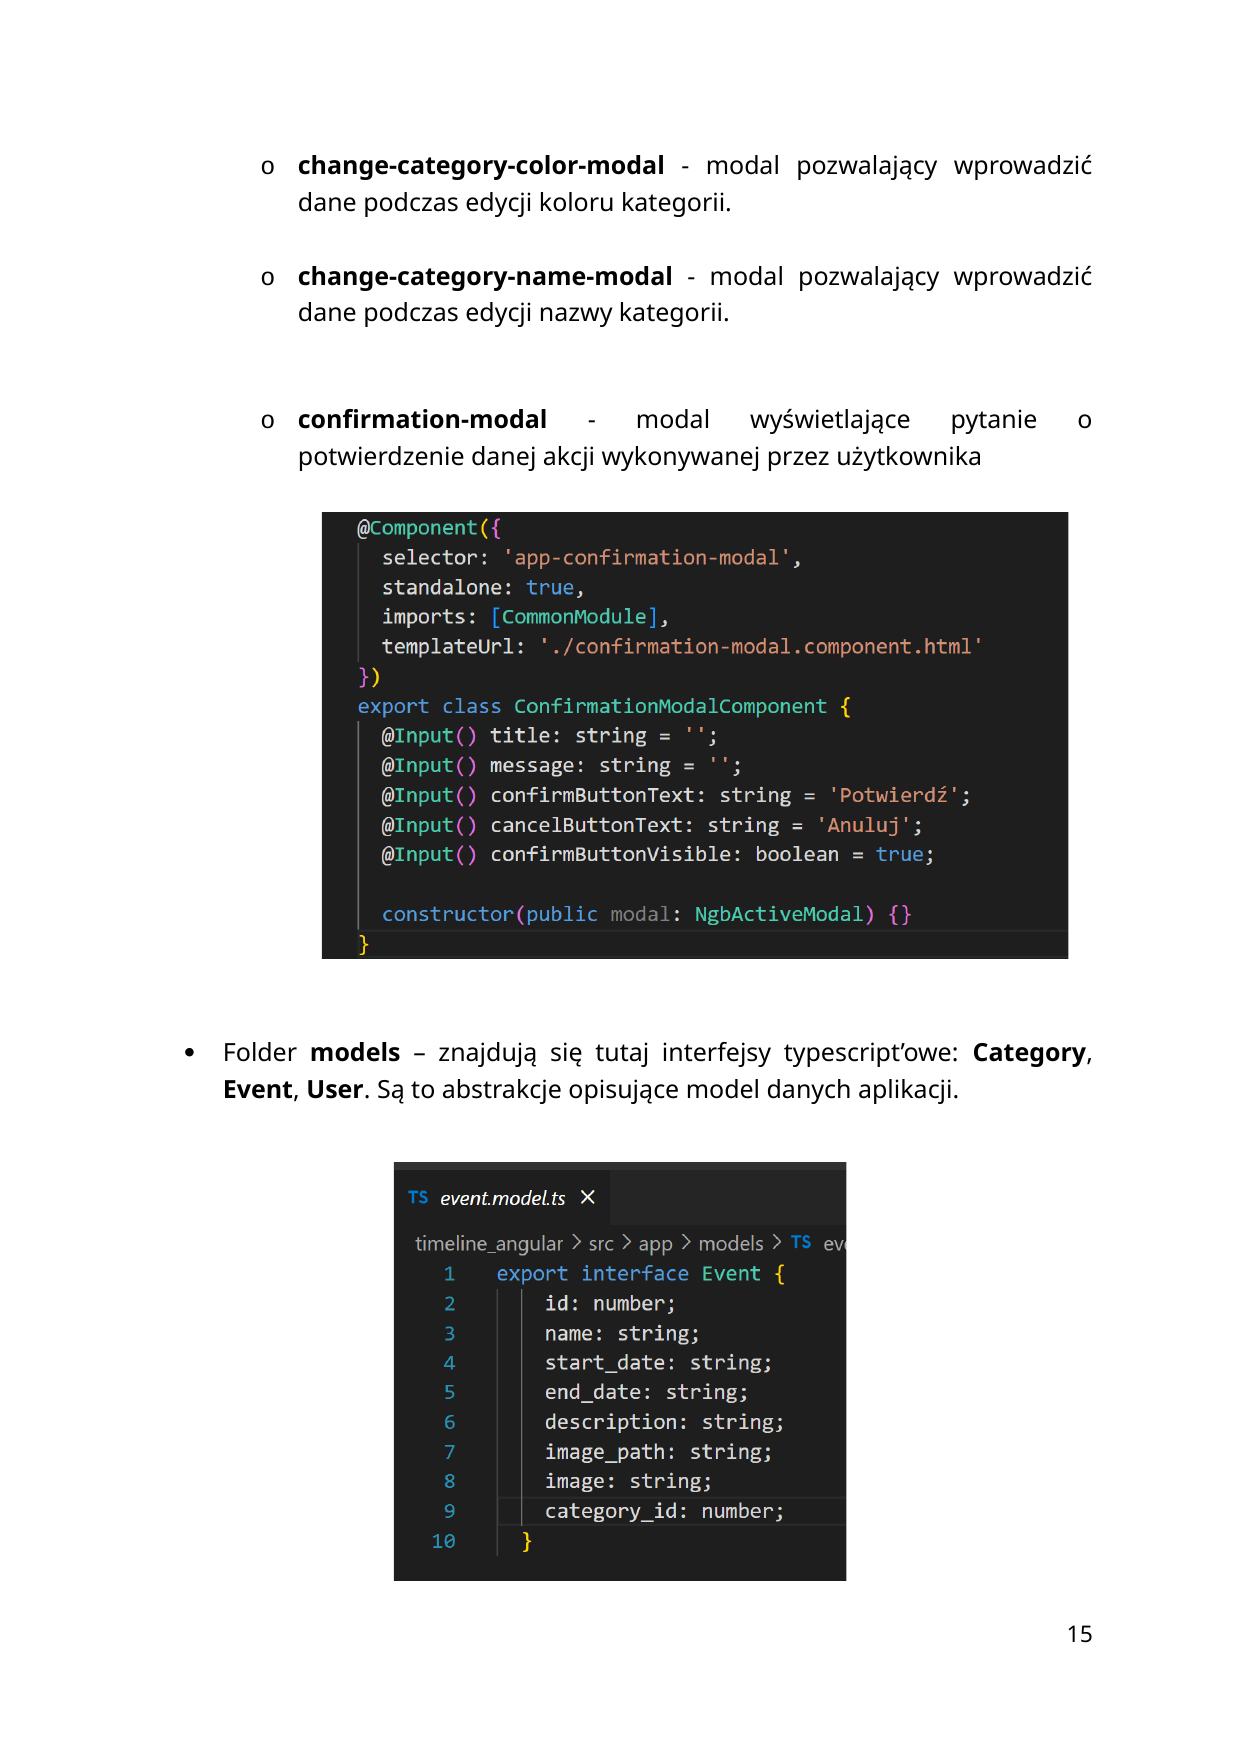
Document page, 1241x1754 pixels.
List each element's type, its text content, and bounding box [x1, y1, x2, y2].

list change-category-name-modal - modal pozwalający wprowadzić dane podczas edycji nazwy kategorii. [260, 258, 1093, 329]
list confirmation-modal - modal wyświetlające pytanie o potwierdzenie danej akcji wykonywanej przez użytkownika [260, 402, 1093, 473]
list change-category-color-modal - modal pozwalający wprowadzić dane podczas edycji koloru kategorii. [260, 148, 1093, 219]
picture [321, 512, 1069, 959]
list Folder models – znajdują się tutaj interfejsy typescript’owe: Category, Event, User. Są to abstrakcje opisujące model danych aplikacji. [185, 1035, 1093, 1106]
picture [393, 1162, 847, 1581]
